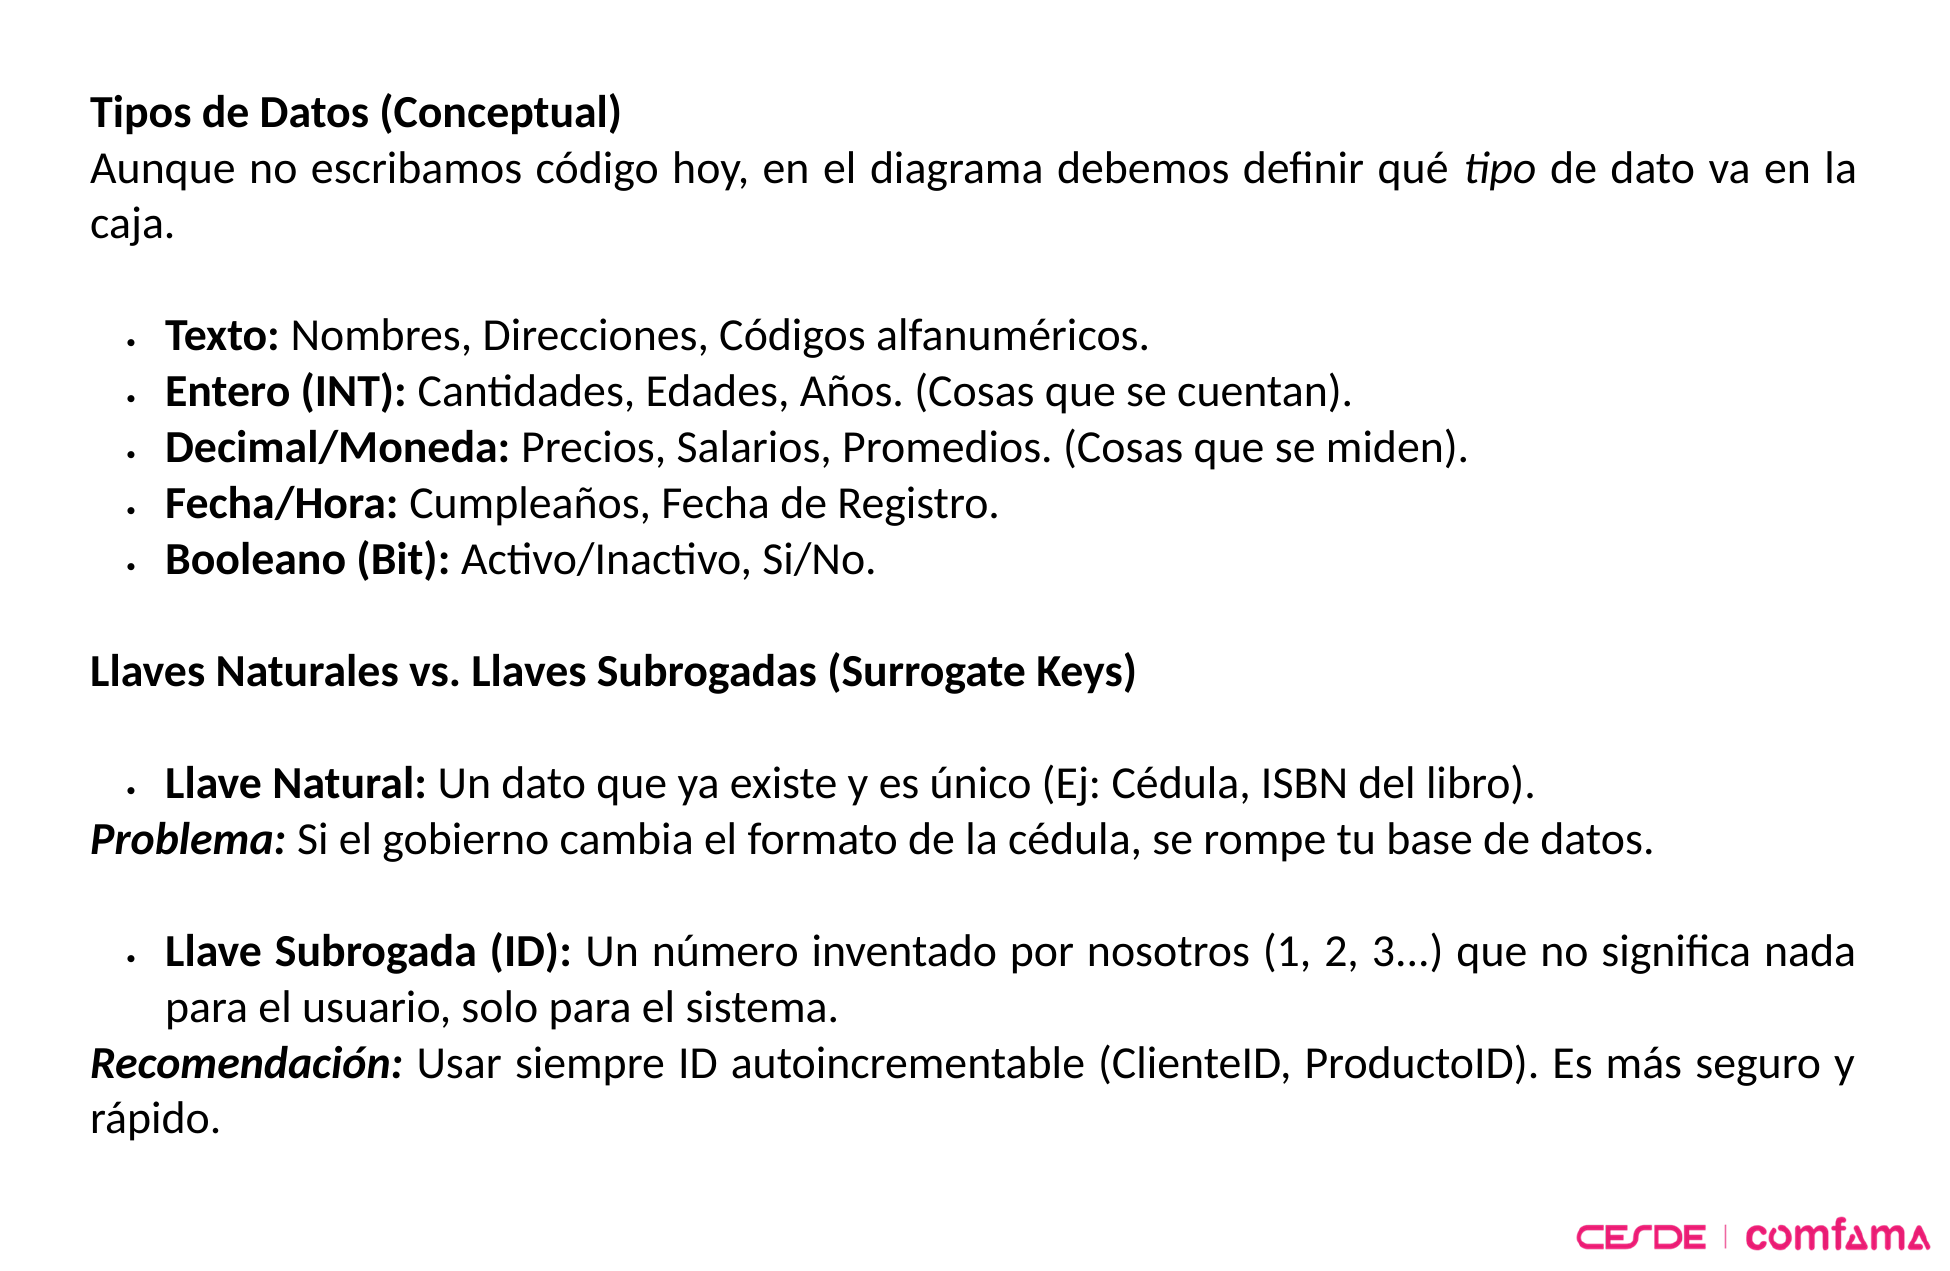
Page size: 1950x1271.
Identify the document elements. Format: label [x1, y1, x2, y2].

picture [1567, 1208, 1939, 1258]
